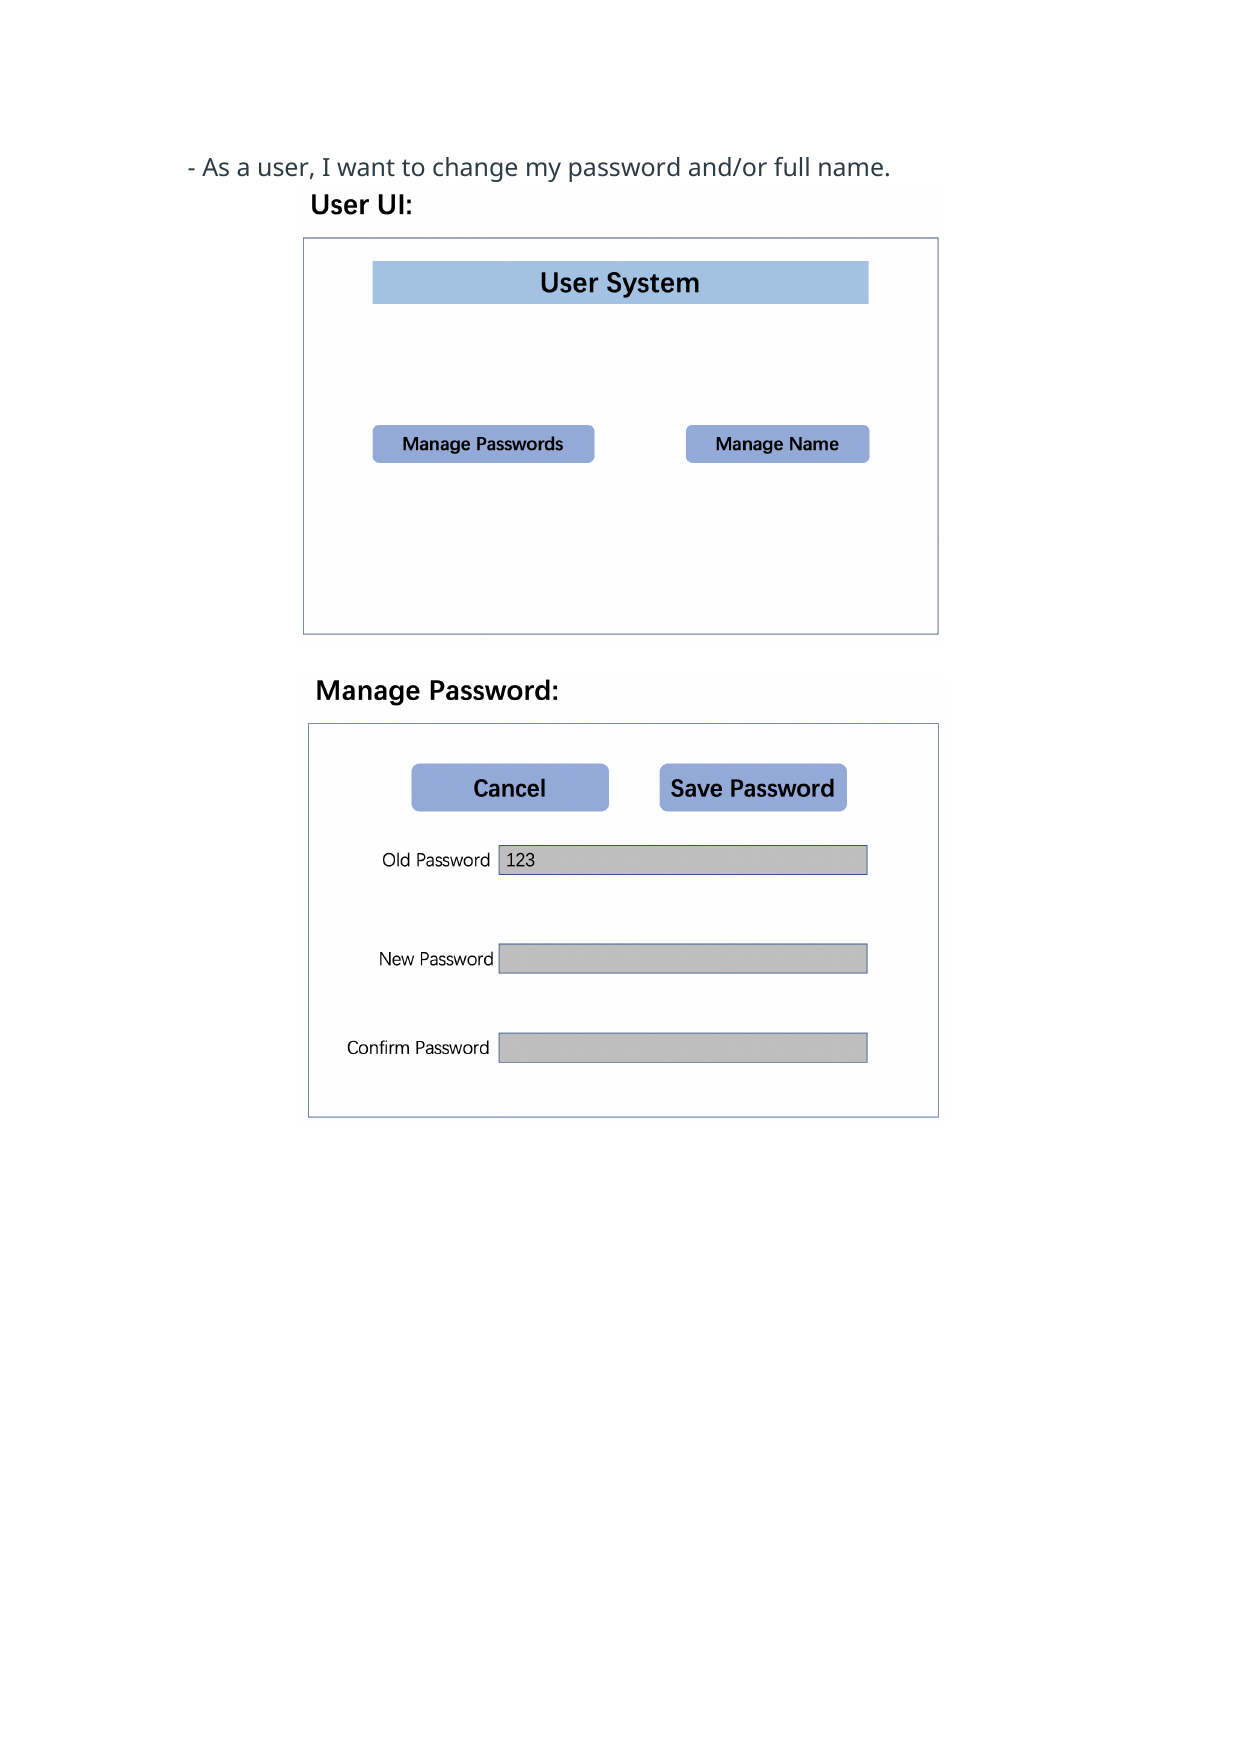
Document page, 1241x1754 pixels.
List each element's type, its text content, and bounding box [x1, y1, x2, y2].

picture [294, 677, 947, 1125]
text - As a user, I want to change my password and/or full name. [187, 150, 1053, 184]
picture [294, 184, 947, 643]
